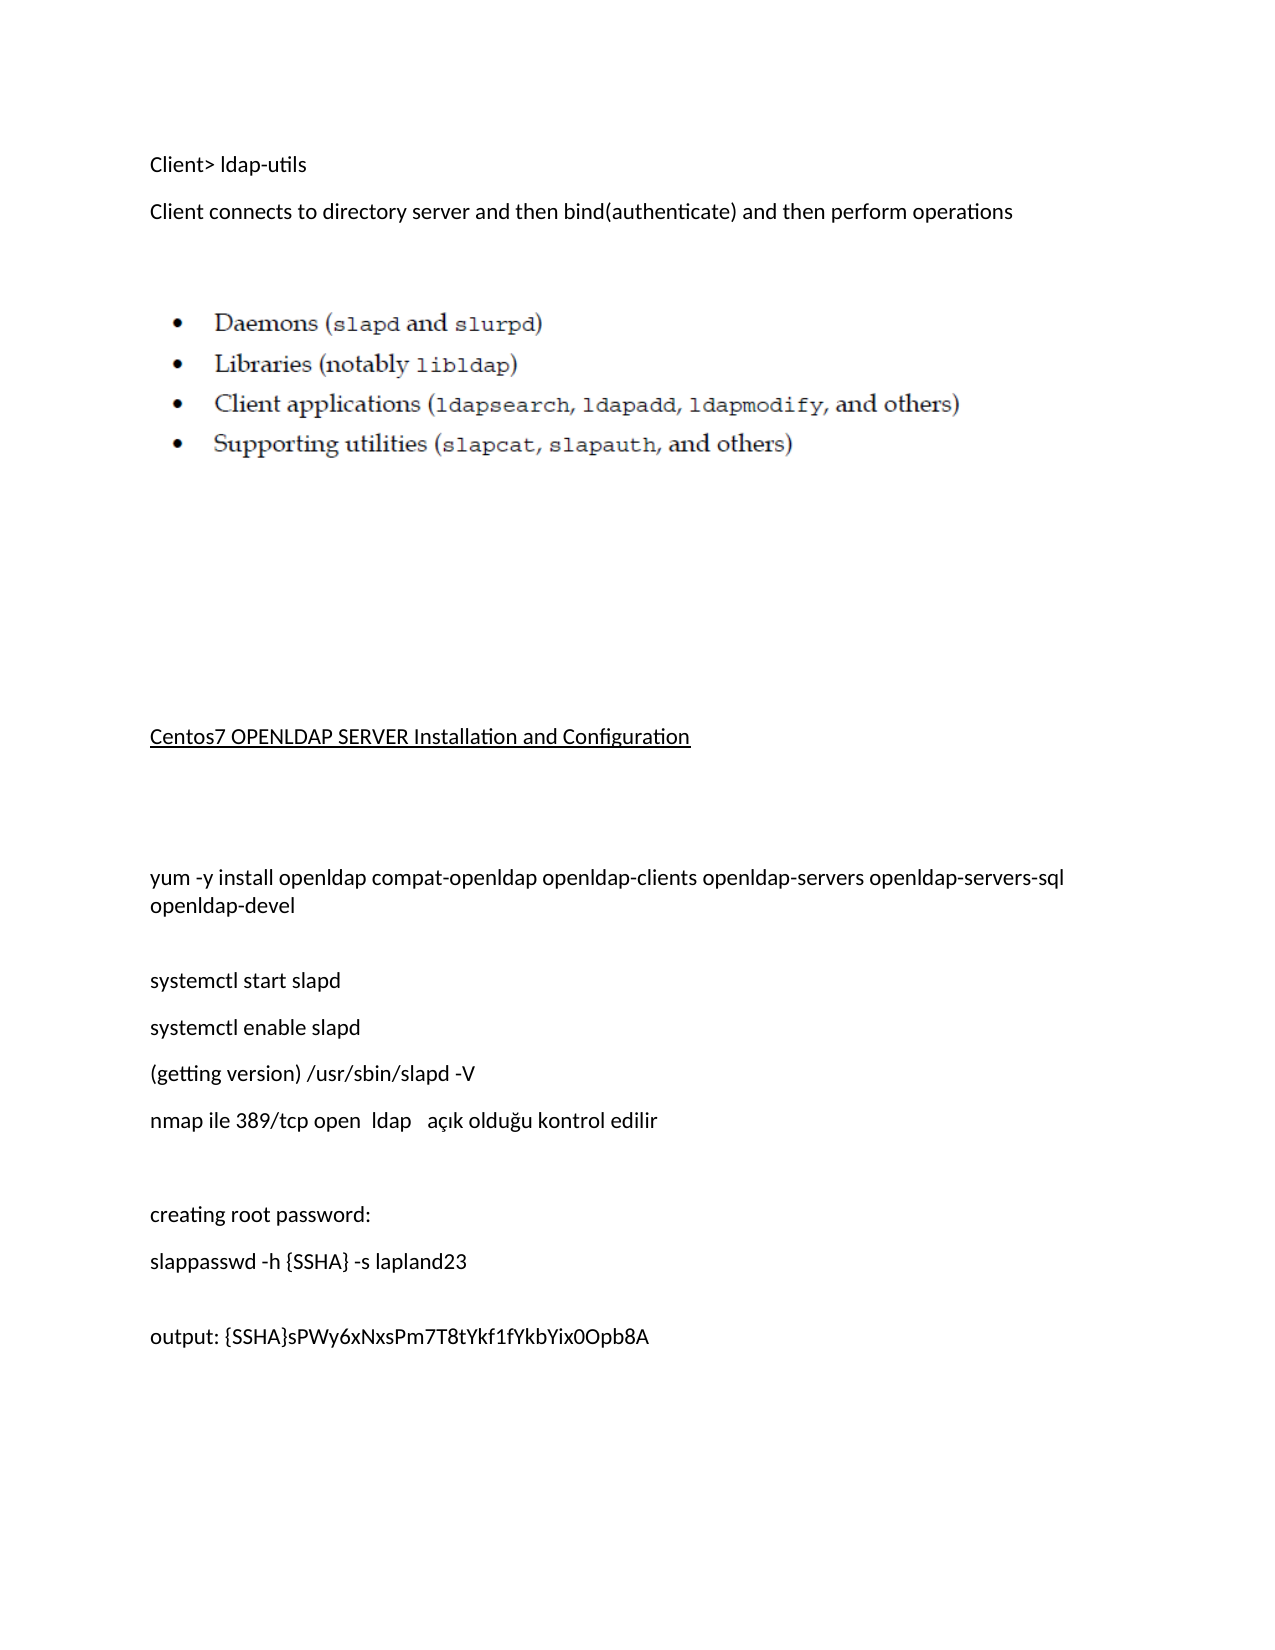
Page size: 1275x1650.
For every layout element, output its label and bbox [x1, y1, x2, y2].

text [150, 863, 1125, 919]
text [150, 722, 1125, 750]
picture [150, 290, 1001, 469]
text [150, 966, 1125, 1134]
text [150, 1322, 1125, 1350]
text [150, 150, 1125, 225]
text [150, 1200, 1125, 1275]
